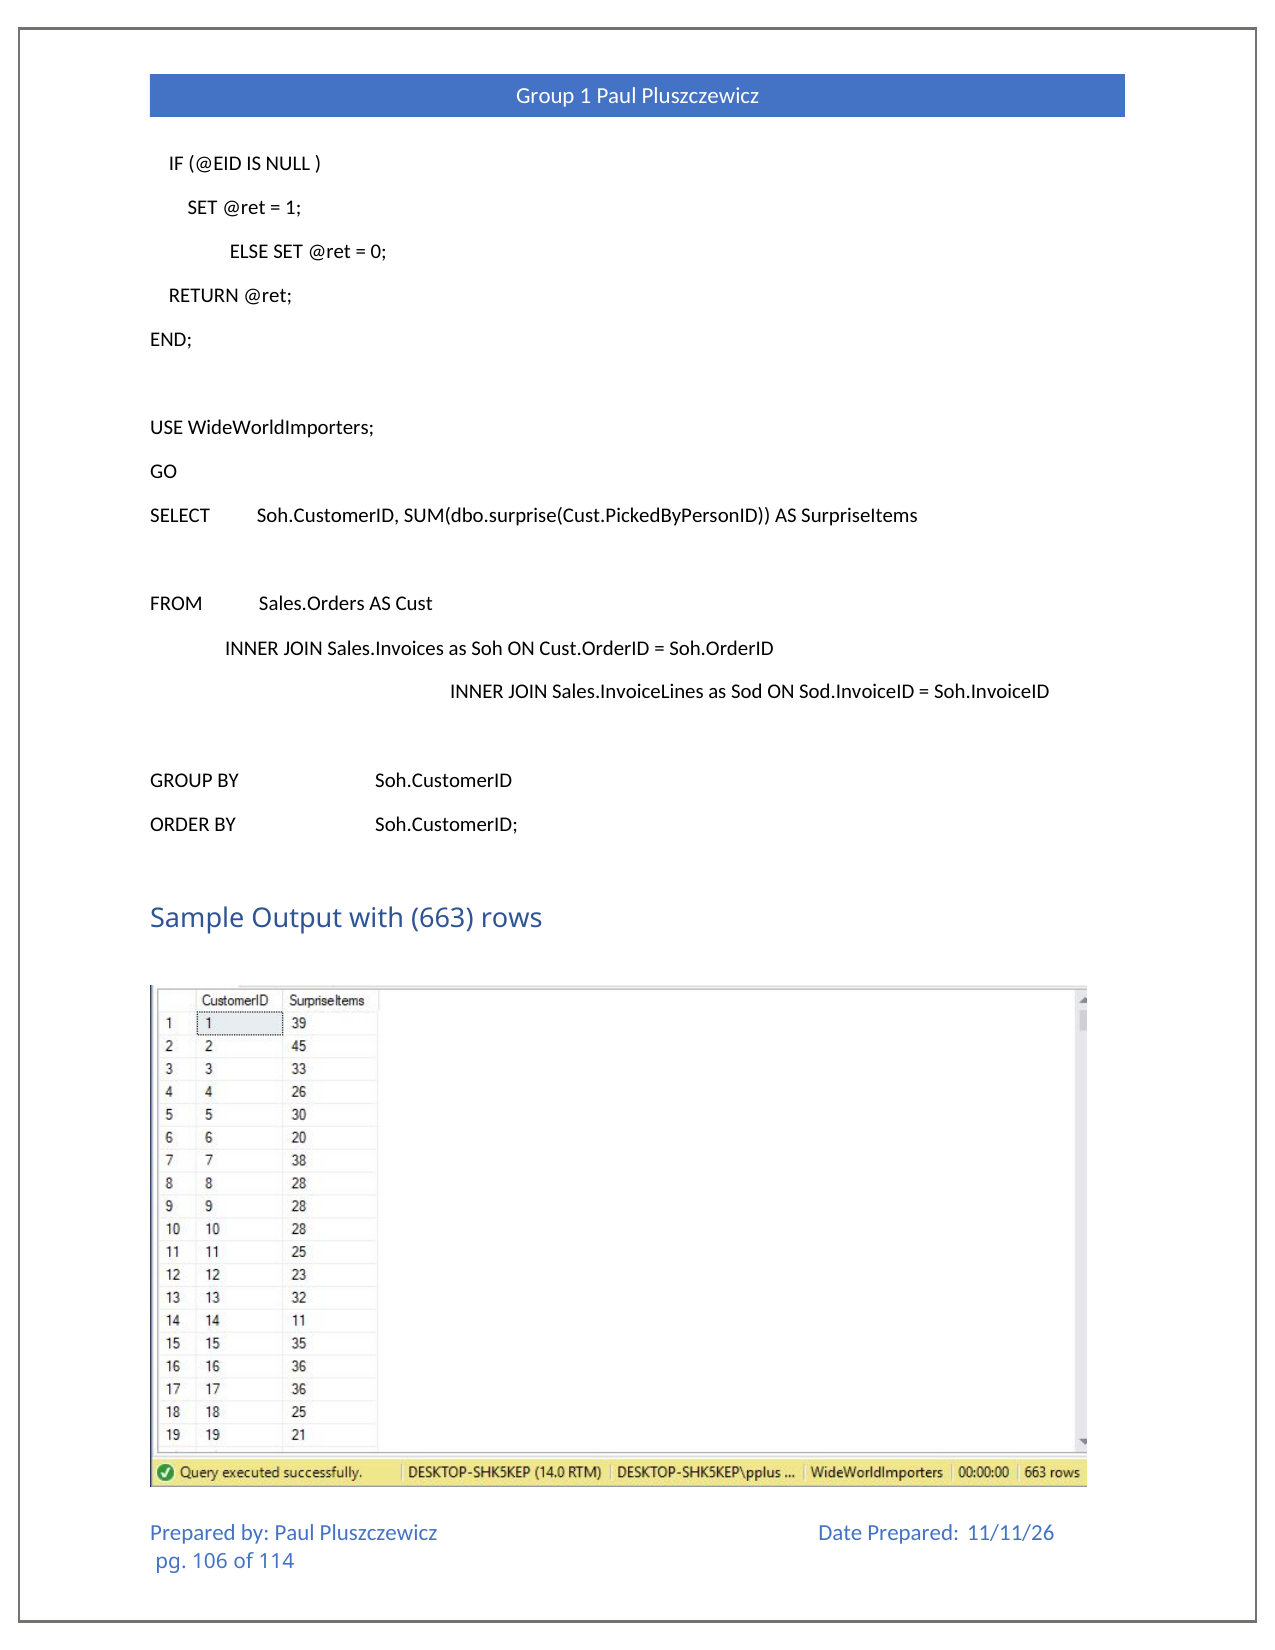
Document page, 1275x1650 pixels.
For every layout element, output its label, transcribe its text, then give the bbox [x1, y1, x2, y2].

text END; [150, 326, 1125, 352]
text RETURN @ret; [150, 282, 1125, 308]
text ORDER BY Soh.CustomerID; [150, 811, 1125, 836]
text IF (@EID IS NULL ) [150, 150, 1125, 175]
text INNER JOIN Sales.InvoiceLines as Sod ON Sod.InvoiceID = Soh.InvoiceID [150, 679, 1125, 704]
text GROUP BY Soh.CustomerID [150, 767, 1125, 792]
text FROM Sales.Orders AS Cust [150, 591, 1125, 616]
subtitle Sample Output with (663) rows [150, 899, 1125, 936]
text SET @ret = 1; [150, 194, 1125, 219]
text ELSE SET @ret = 0; [150, 238, 1125, 263]
text SELECT Soh.CustomerID, SUM(dbo.surprise(Cust.PickedByPersonID)) AS SurpriseItems [150, 502, 1125, 528]
picture [150, 985, 1087, 1487]
text INNER JOIN Sales.Invoices as Soh ON Cust.OrderID = Soh.OrderID [150, 635, 1125, 660]
text GO [150, 458, 1125, 484]
text USE WideWorldImporters; [150, 414, 1125, 440]
